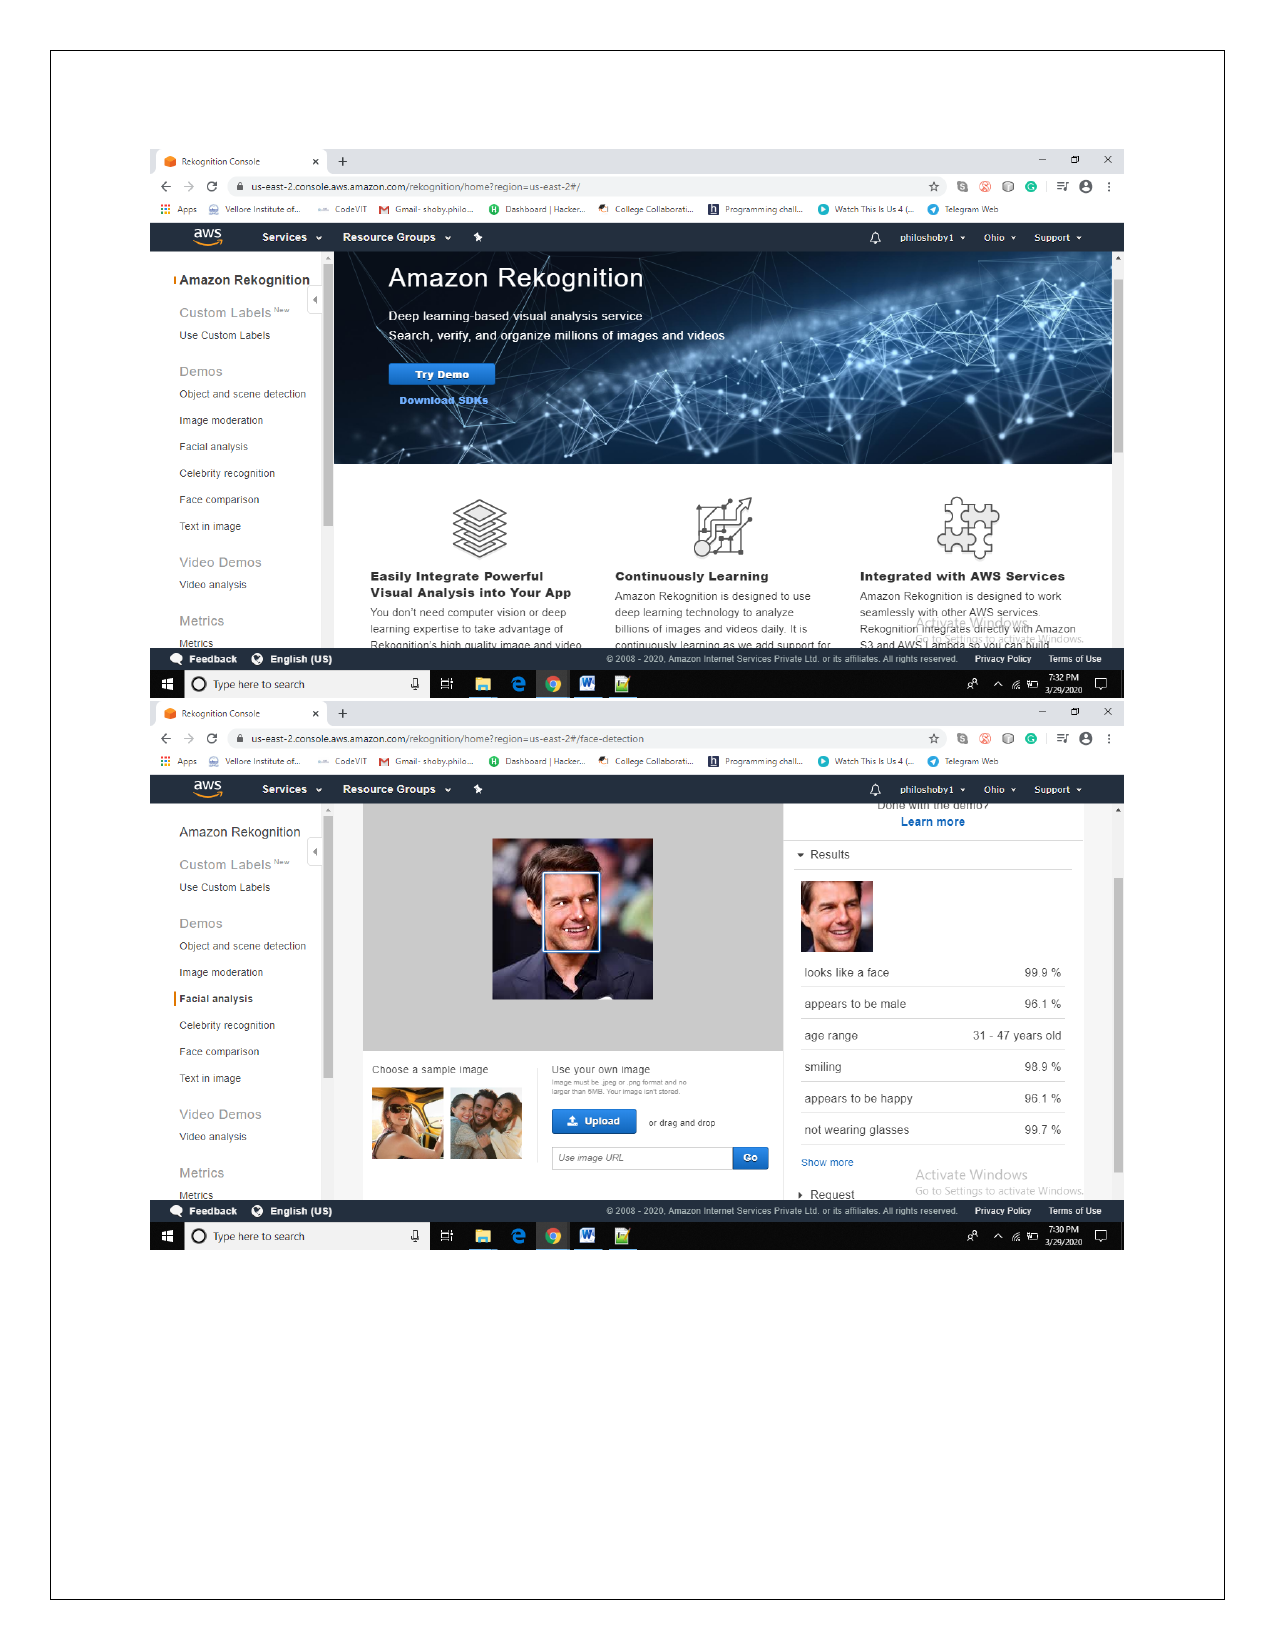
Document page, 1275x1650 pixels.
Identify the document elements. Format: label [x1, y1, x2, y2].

picture [150, 149, 1124, 698]
picture [150, 701, 1124, 1250]
